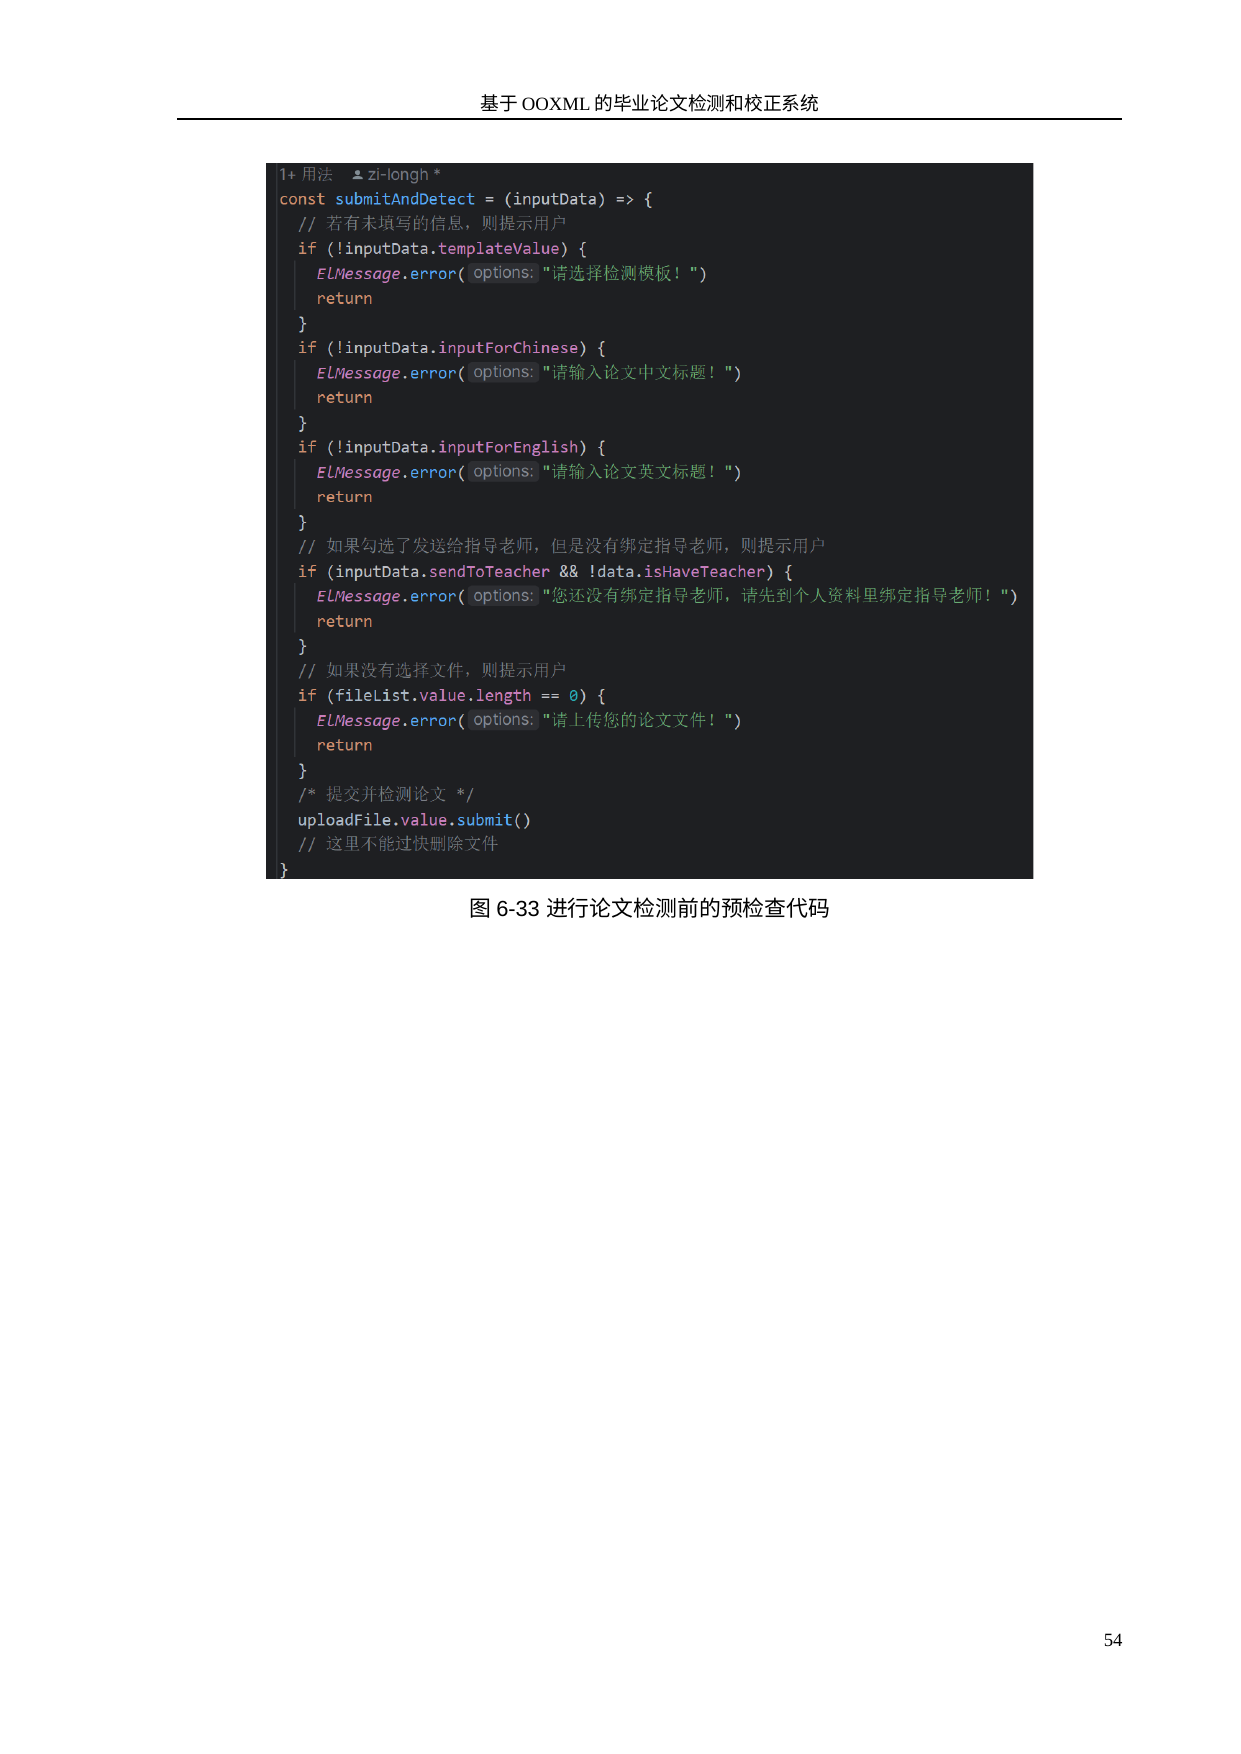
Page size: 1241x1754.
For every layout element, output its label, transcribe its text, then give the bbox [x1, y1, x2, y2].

picture [266, 163, 1034, 879]
